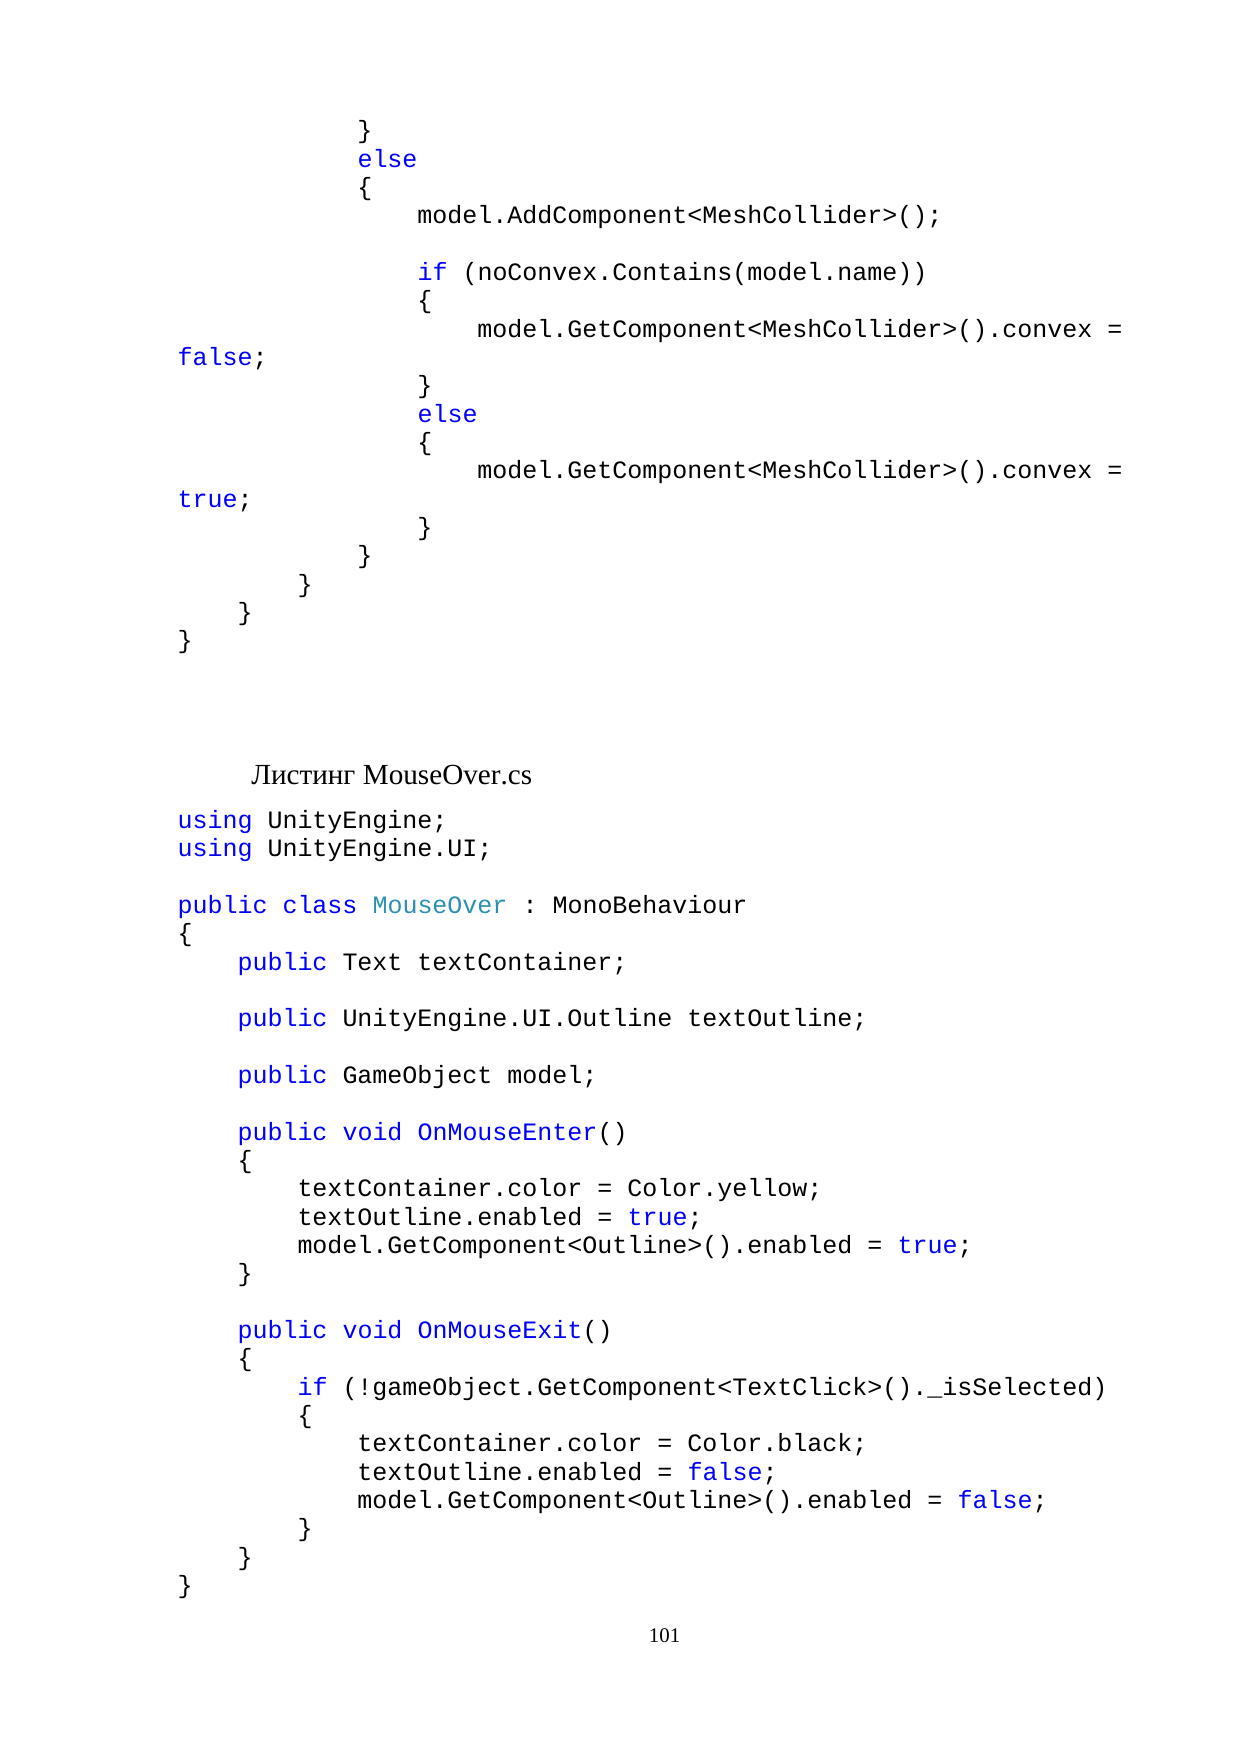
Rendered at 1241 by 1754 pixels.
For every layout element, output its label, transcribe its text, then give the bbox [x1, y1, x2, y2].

text public void OnMouseExit() [177, 1317, 1152, 1346]
text textContainer.color = Color.black; [177, 1431, 1152, 1459]
text textContainer.color = Color.yellow; [177, 1176, 1152, 1204]
text public class MouseOver : MonoBehaviour [177, 892, 1152, 921]
text { [177, 288, 1152, 316]
text } [177, 373, 1152, 401]
text model.GetComponent<MeshCollider>().convex = false; [177, 316, 1152, 373]
text if (!gameObject.GetComponent<TextClick>()._isSelected) [177, 1374, 1152, 1402]
text } [177, 1572, 1152, 1601]
text Листинг MouseOver.cs [177, 757, 1152, 791]
text public Text textContainer; [177, 949, 1152, 977]
text } [177, 118, 1152, 146]
text if (noConvex.Contains(model.name)) [177, 260, 1152, 288]
text } [177, 515, 1152, 543]
text public GameObject model; [177, 1062, 1152, 1091]
text using UnityEngine; [177, 807, 1152, 836]
text } [177, 571, 1152, 600]
text { [177, 1346, 1152, 1374]
text } [177, 543, 1152, 571]
text model.GetComponent<Outline>().enabled = true; [177, 1232, 1152, 1261]
text } [177, 1516, 1152, 1544]
text { [177, 1402, 1152, 1431]
text else [177, 401, 1152, 430]
text { [177, 175, 1152, 203]
text model.GetComponent<Outline>().enabled = false; [177, 1487, 1152, 1516]
text } [177, 628, 1152, 656]
text textOutline.enabled = true; [177, 1204, 1152, 1232]
text { [177, 1147, 1152, 1176]
text { [177, 430, 1152, 458]
text public void OnMouseEnter() [177, 1119, 1152, 1147]
text model.AddComponent<MeshCollider>(); [177, 203, 1152, 231]
text else [177, 146, 1152, 175]
text public UnityEngine.UI.Outline textOutline; [177, 1006, 1152, 1034]
text } [177, 1261, 1152, 1289]
text textOutline.enabled = false; [177, 1459, 1152, 1487]
text } [177, 600, 1152, 628]
text } [177, 1544, 1152, 1572]
text { [177, 921, 1152, 949]
text model.GetComponent<MeshCollider>().convex = true; [177, 458, 1152, 515]
text using UnityEngine.UI; [177, 836, 1152, 864]
